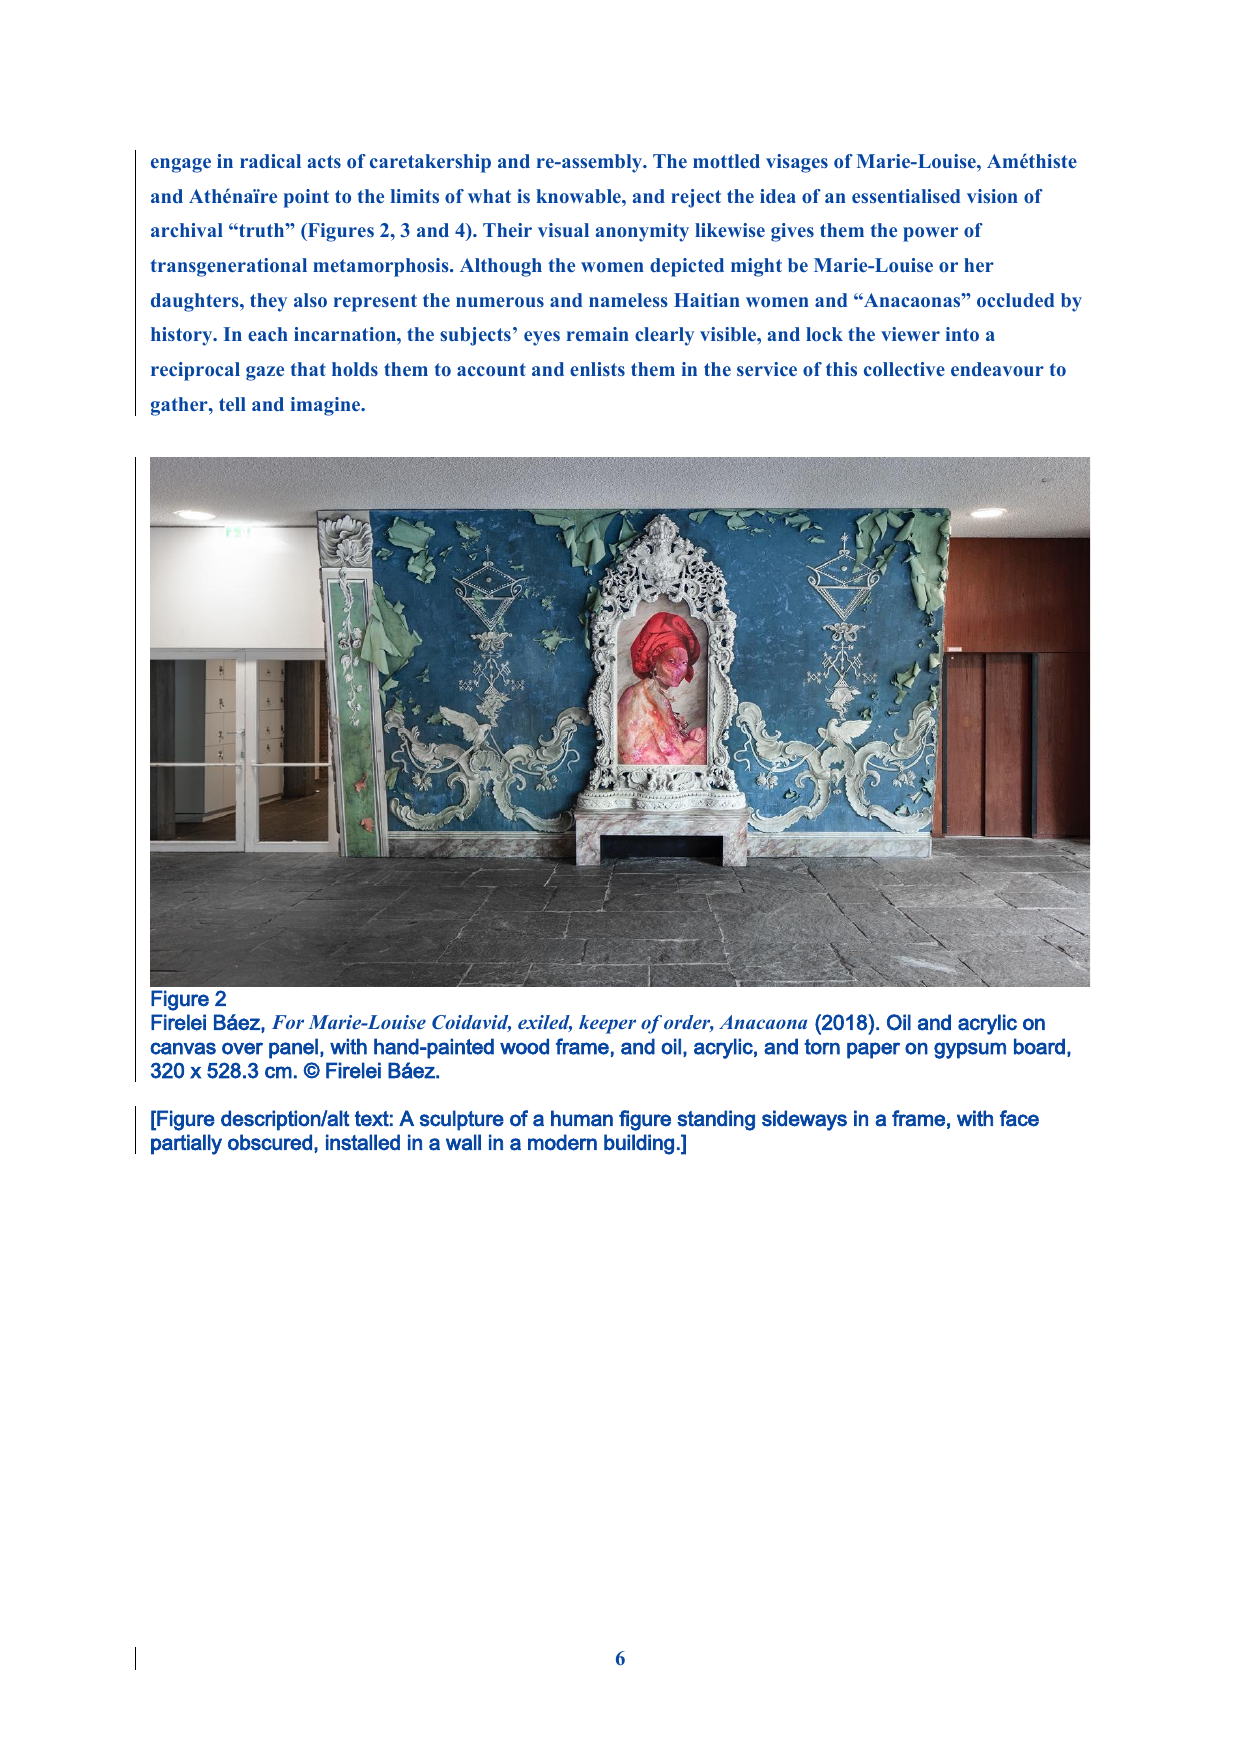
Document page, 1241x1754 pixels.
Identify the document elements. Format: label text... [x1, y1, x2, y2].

picture [150, 457, 1091, 987]
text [150, 150, 1090, 416]
text Firelei Báez, For Marie-Louise Coidavid, exiled, keeper of order, Anacaona (2018). Oil and acrylic on canvas over panel, with hand-painted wood frame, and oil, acrylic, and torn paper on gypsum board, 320 x 528.3 cm. © Firelei Báez. [150, 1010, 1090, 1082]
text [Figure description/alt text: A sculpture of a human figure standing sideways in a frame, with face partially obscured, installed in a wall in a modern building.] [150, 1106, 1090, 1154]
text Figure 2 [150, 987, 1090, 1010]
